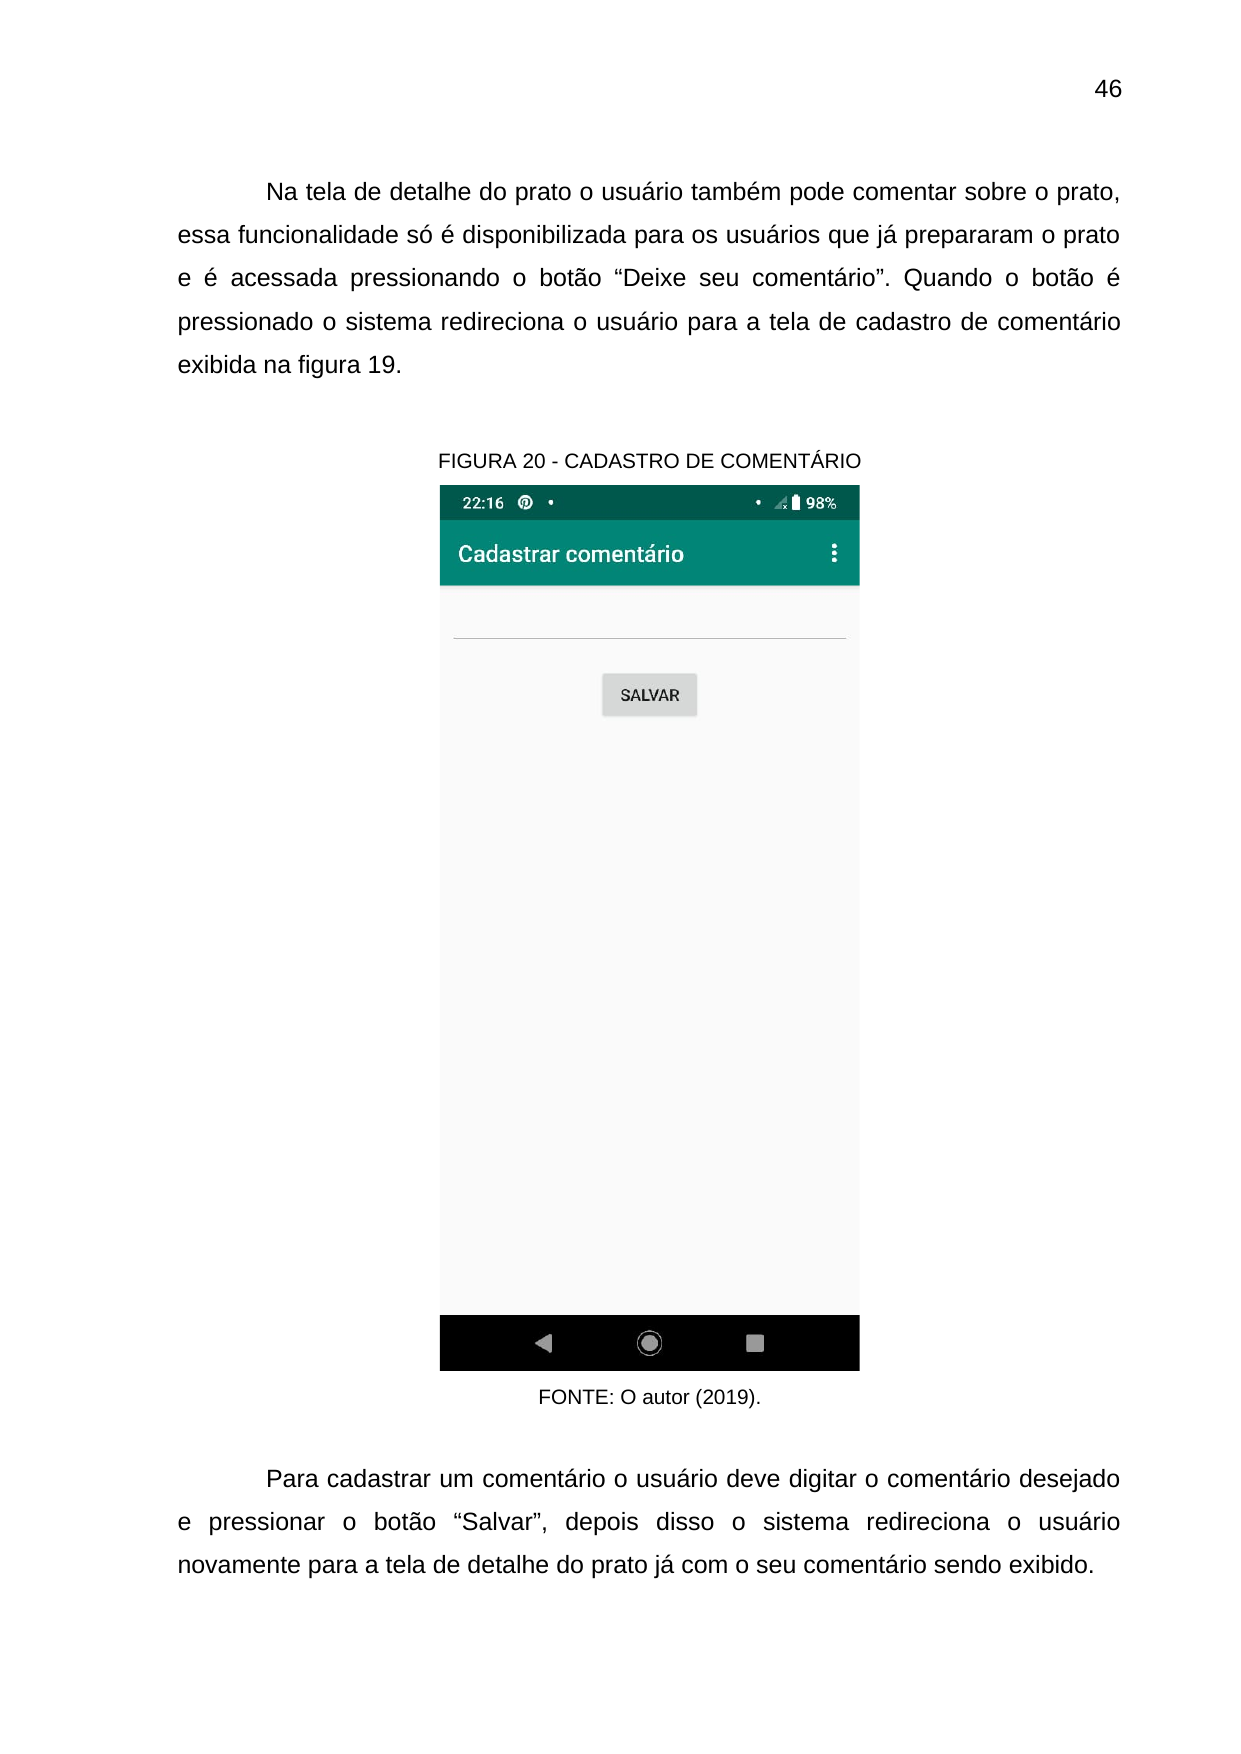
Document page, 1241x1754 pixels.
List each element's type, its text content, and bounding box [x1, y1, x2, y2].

text Para cadastrar um comentário o usuário deve digitar o comentário desejado e pressionar o botão “Salvar”, depois disso o sistema redireciona o usuário novamente para a tela de detalhe do prato já com o seu comentário sendo exibido. [177, 1464, 1122, 1579]
picture [439, 485, 860, 1371]
text Na tela de detalhe do prato o usuário também pode comentar sobre o prato, essa funcionalidade só é disponibilizada para os usuários que já prepararam o prato e é acessada pressionando o botão “Deixe seu comentário”. Quando o botão é pressionado o sistema redireciona o usuário para a tela de cadastro de comentário exibida na figura 19. [177, 177, 1122, 378]
text FONTE: O autor (2019). [177, 1385, 1122, 1409]
text FIGURA 20 - CADASTRO DE COMENTÁRIO [177, 448, 1122, 472]
